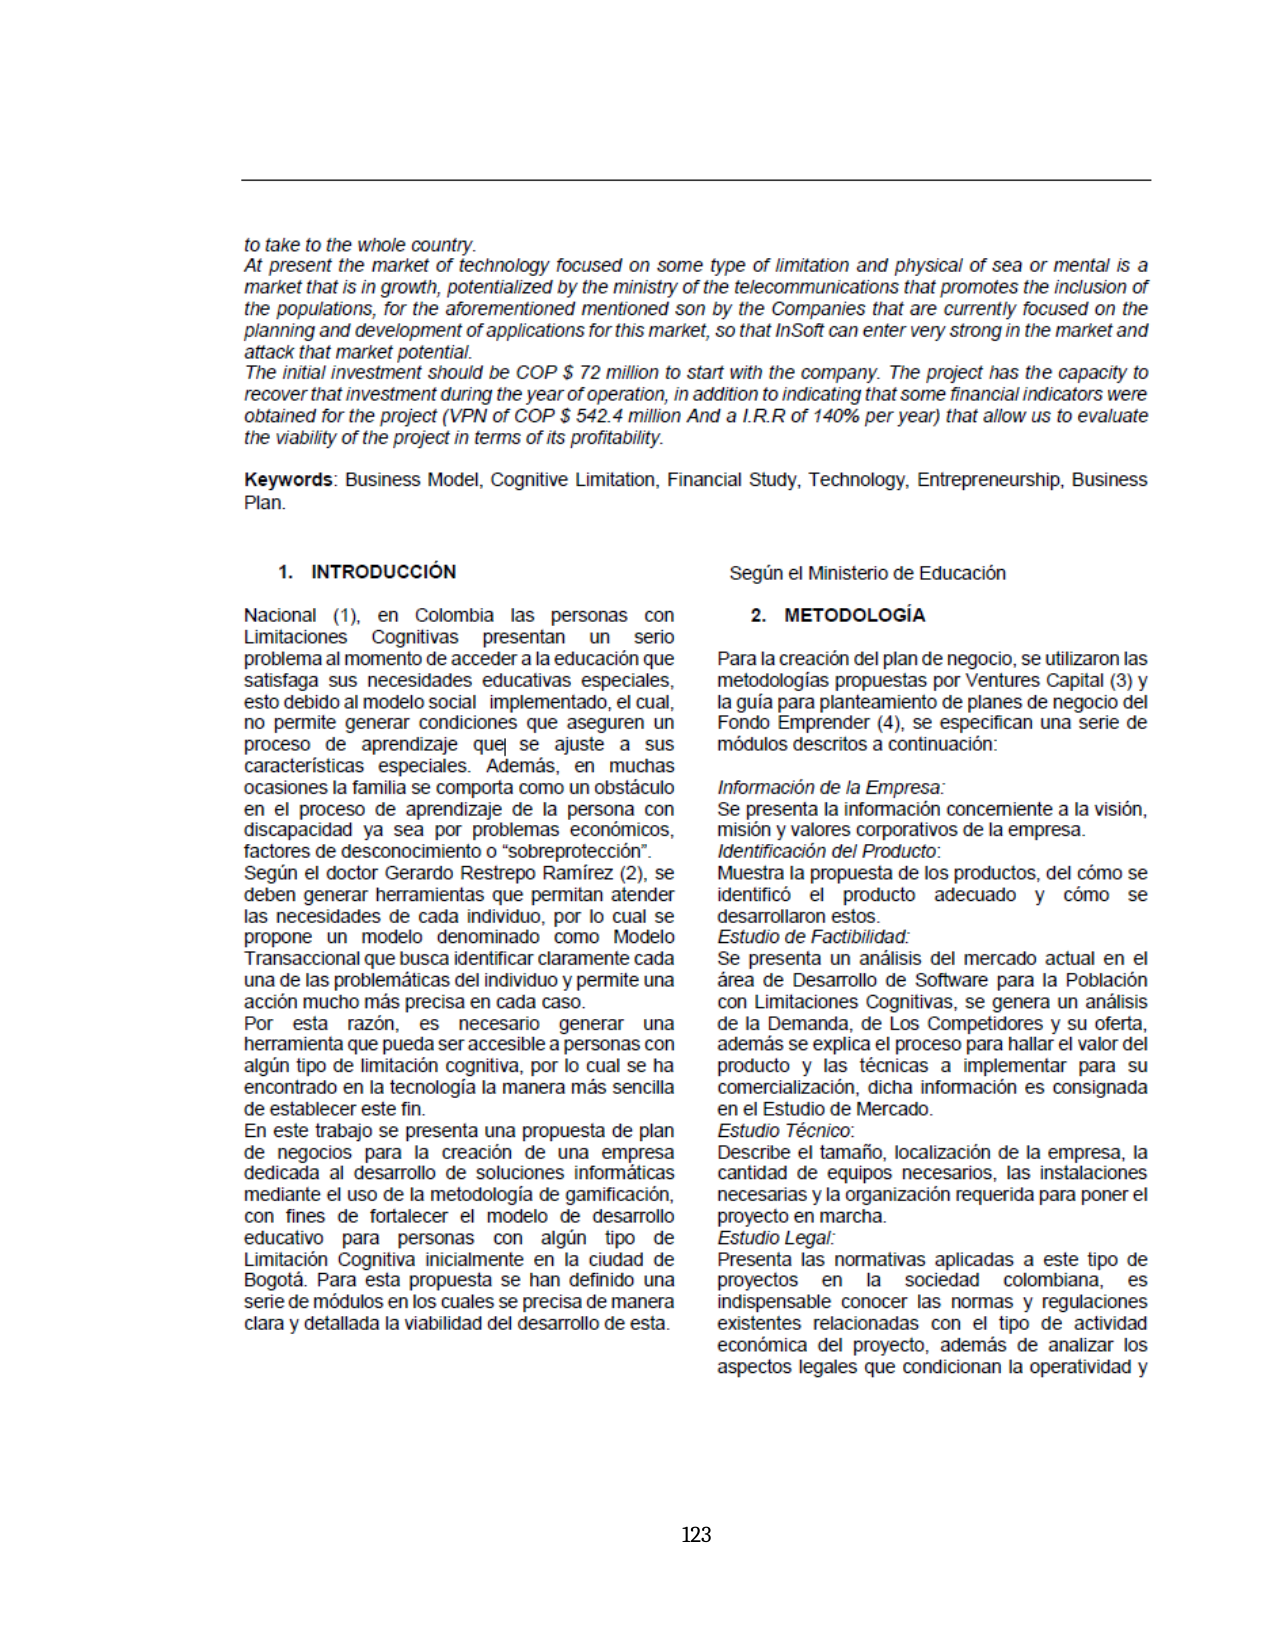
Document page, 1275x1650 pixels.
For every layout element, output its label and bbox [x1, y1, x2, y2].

picture [236, 177, 1157, 1391]
